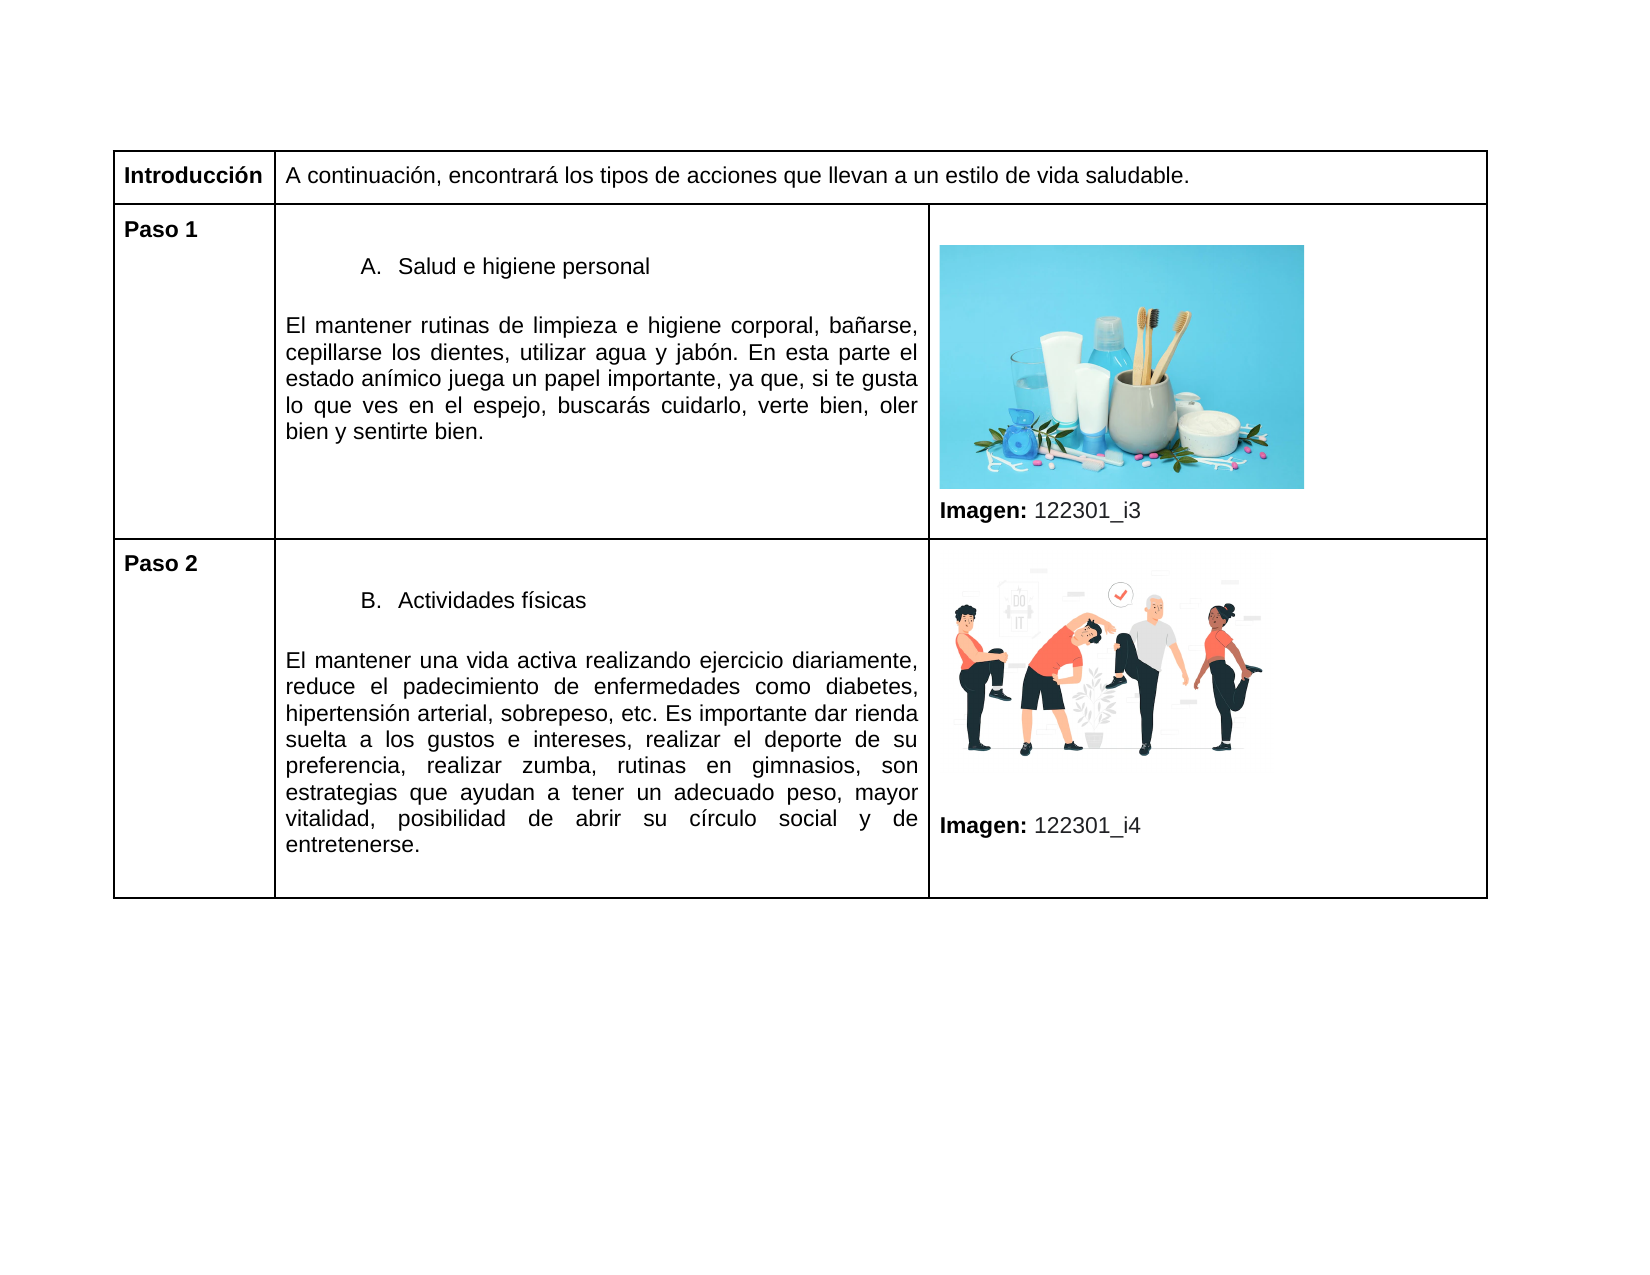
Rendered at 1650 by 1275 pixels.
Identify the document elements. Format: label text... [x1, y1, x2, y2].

picture [939, 245, 1305, 489]
picture [939, 550, 1275, 773]
table_cell Imagen: 122301_i3 [930, 205, 1486, 537]
table_cell Imagen: 122301_i4 [930, 540, 1486, 897]
table_cell Salud e higiene personal El mantener rutinas de limpieza e higiene corporal, bañarse, cepillarse los dientes, utilizar agua y jabón. En esta parte el estado anímico juega un papel importante, ya que, si te gusta lo que ves en el espejo, buscarás cuidarlo, verte bien, oler bien y sentirte bien. [276, 205, 928, 537]
table_cell Paso 1 [115, 205, 274, 537]
table_cell Introducción [115, 152, 274, 203]
table_cell A continuación, encontrará los tipos de acciones que llevan a un estilo de vida saludable. [276, 152, 1486, 203]
table_cell Paso 2 [115, 540, 274, 897]
table_cell Actividades físicas El mantener una vida activa realizando ejercicio diariamente, reduce el padecimiento de enfermedades como diabetes, hipertensión arterial, sobrepeso, etc. Es importante dar rienda suelta a los gustos e intereses, realizar el deporte de su preferencia, realizar zumba, rutinas en gimnasios, son estrategias que ayudan a tener un adecuado peso, mayor vitalidad, posibilidad de abrir su círculo social y de entretenerse. [276, 540, 928, 897]
